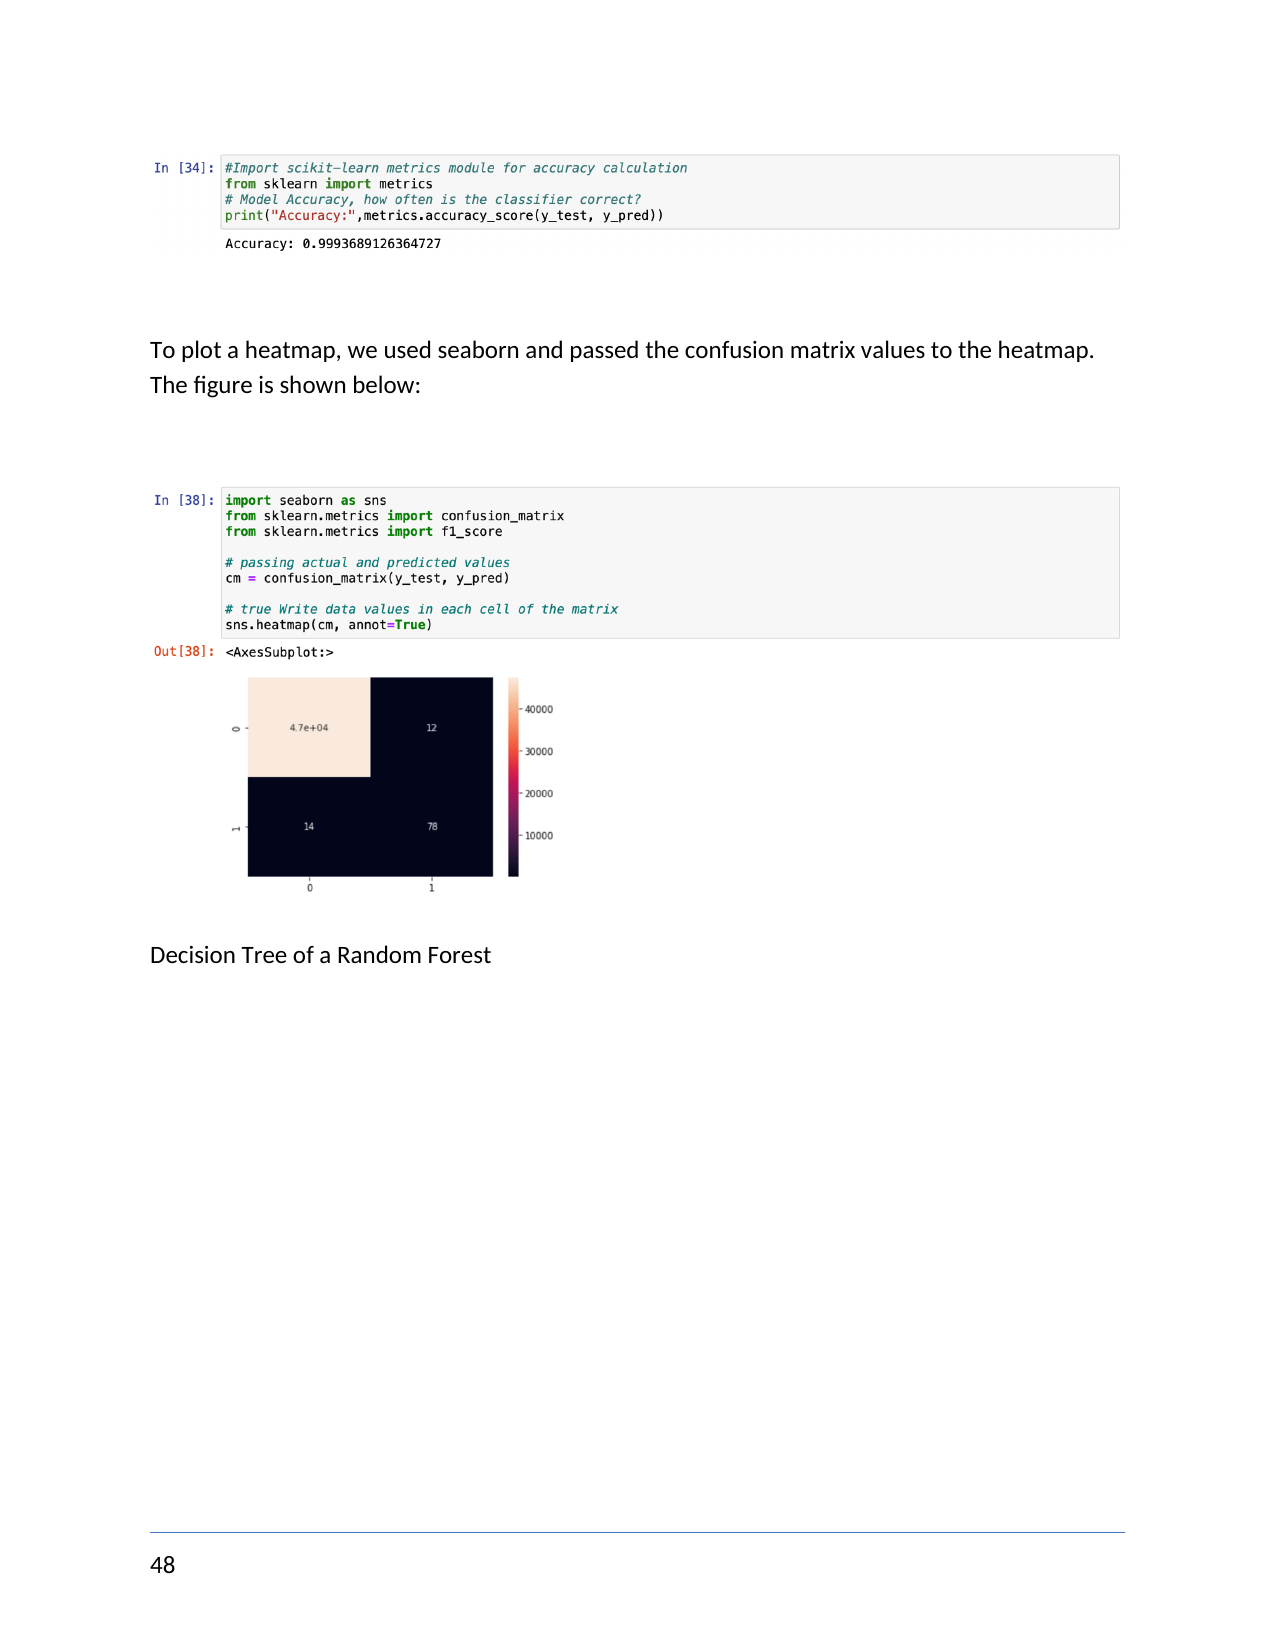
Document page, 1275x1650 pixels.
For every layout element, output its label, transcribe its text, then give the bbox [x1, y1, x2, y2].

text Decision Tree of a Random Forest [150, 939, 1125, 970]
text To plot a heatmap, we used seaborn and passed the confusion matrix values to the heatmap. The figure is shown below: [150, 334, 1125, 400]
picture [150, 150, 1125, 254]
picture [150, 481, 1125, 915]
